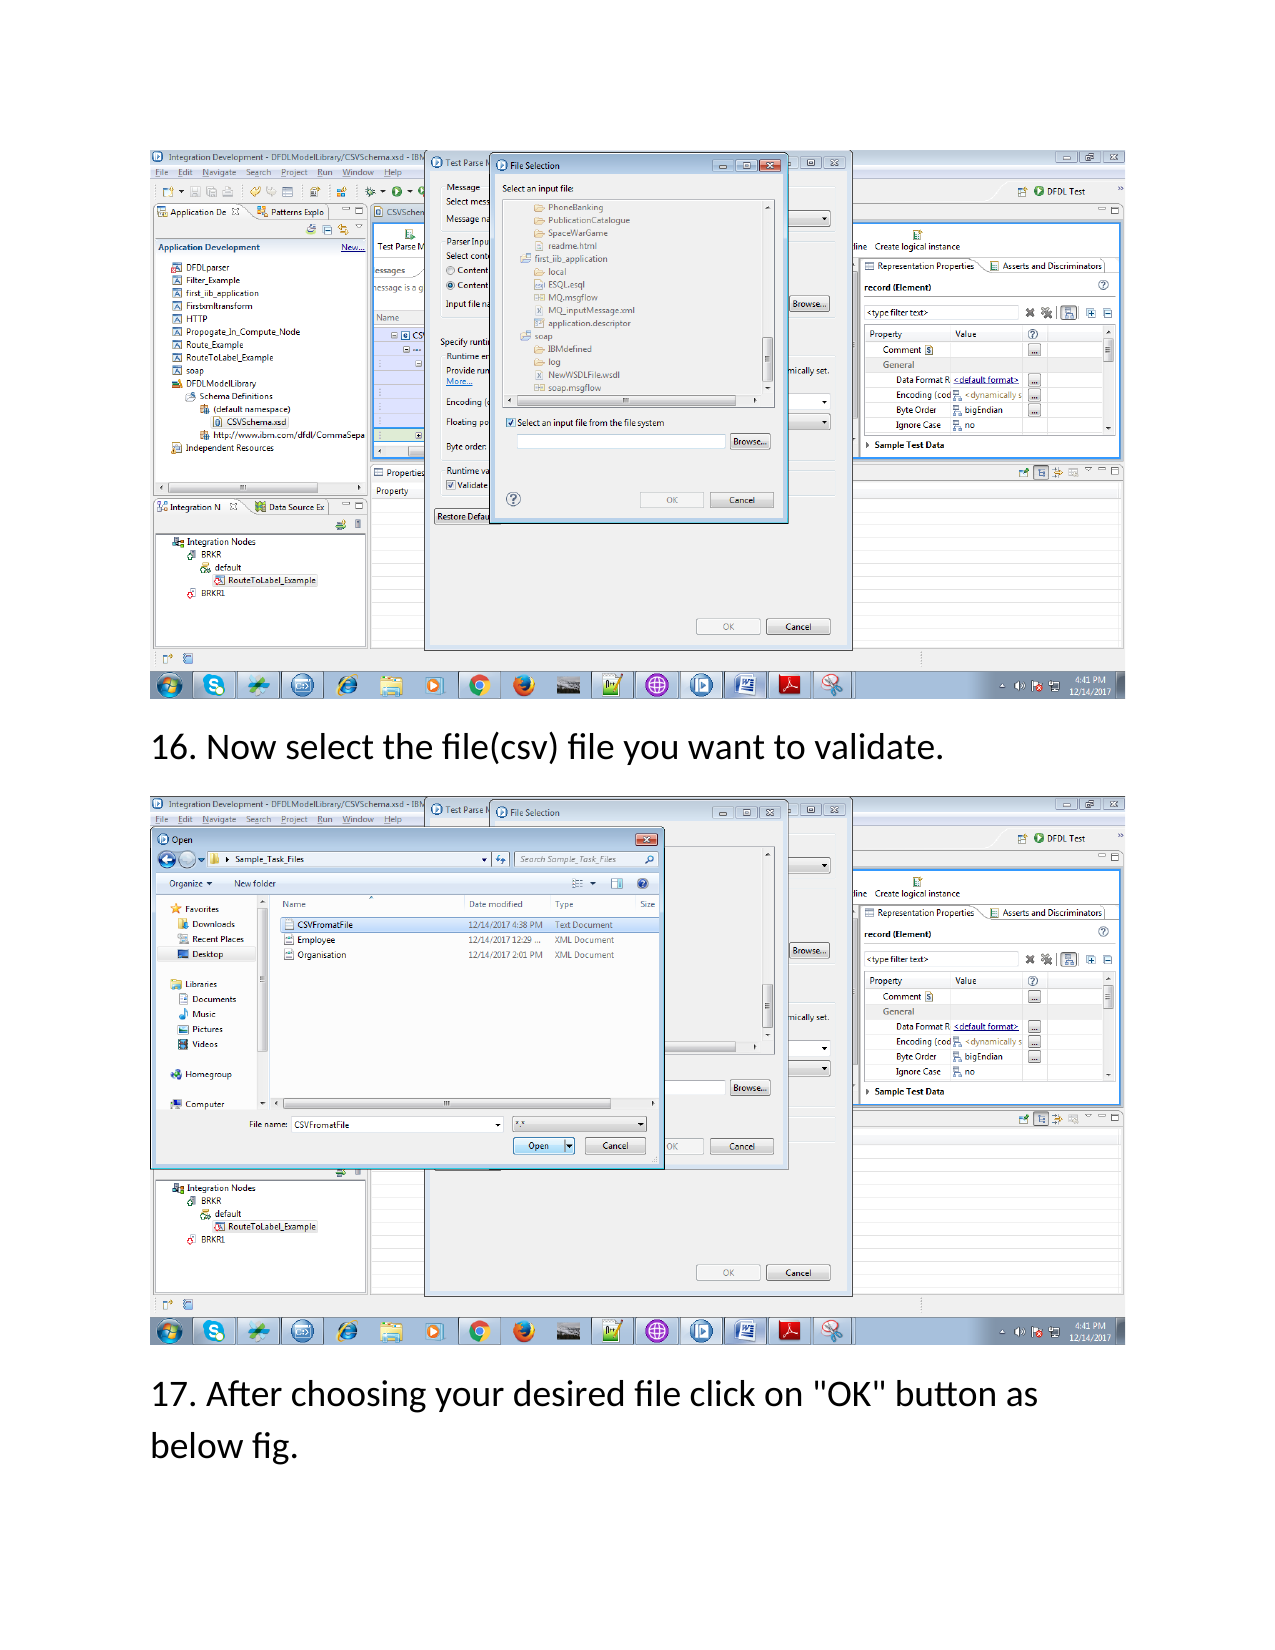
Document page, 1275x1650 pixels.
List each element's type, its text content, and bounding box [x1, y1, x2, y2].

text 17. After choosing your desired file click on "OK" button as below fig. [150, 1370, 1125, 1468]
text 16. Now select the file(csv) file you want to validate. [150, 723, 1125, 769]
picture [150, 796, 1125, 1345]
picture [150, 150, 1125, 699]
